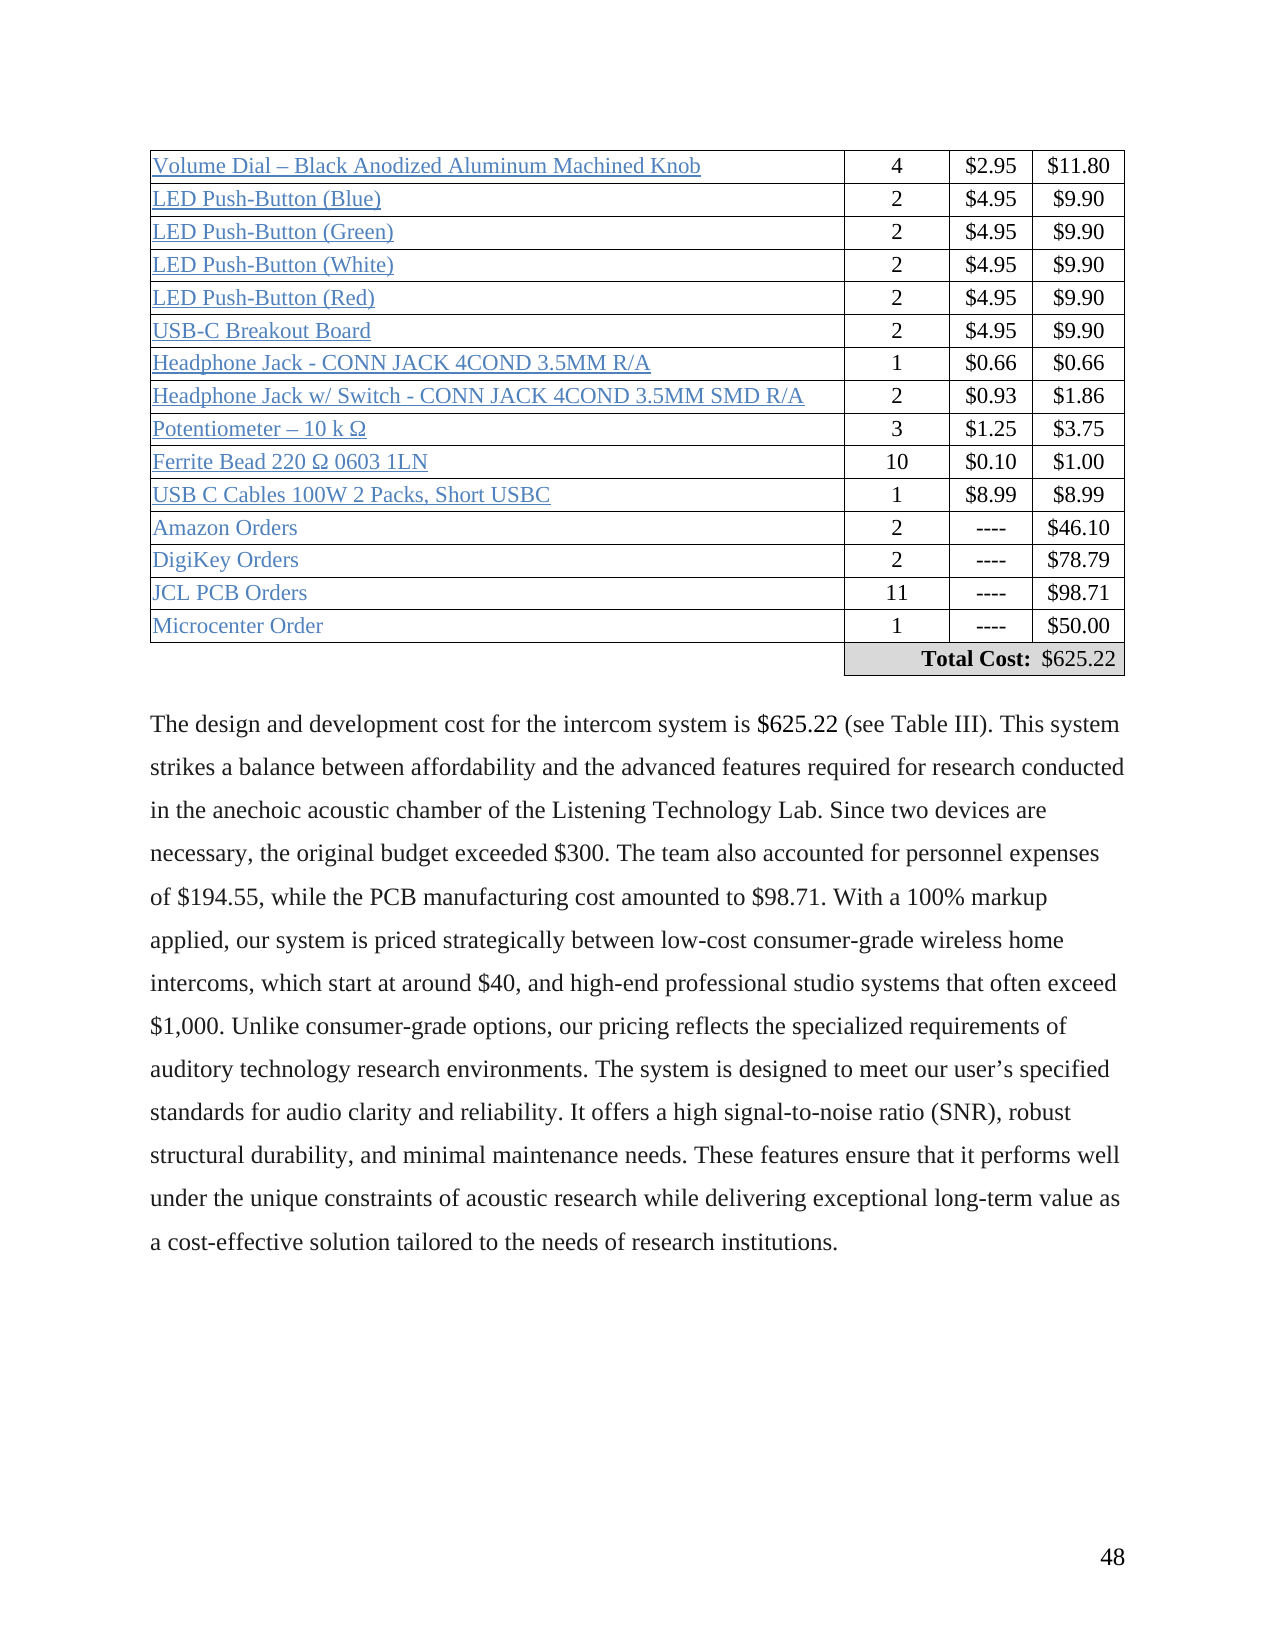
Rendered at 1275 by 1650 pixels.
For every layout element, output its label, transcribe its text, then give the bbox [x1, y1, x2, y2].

table_cell $4.95 [950, 250, 1032, 281]
table_cell $4.95 [950, 315, 1032, 347]
table_cell $4.95 [950, 282, 1032, 314]
table_cell 4 [845, 151, 949, 183]
table_cell $2.95 [950, 151, 1032, 183]
table_cell $50.00 [1033, 610, 1124, 642]
table_cell JCL PCB Orders [151, 578, 844, 609]
table_cell 2 [845, 282, 949, 314]
table_cell $4.95 [950, 217, 1032, 248]
table_cell 11 [845, 578, 949, 609]
table_cell $11.80 [1033, 151, 1124, 183]
table_cell USB C Cables 100W 2 Packs, Short USBC [151, 479, 844, 511]
table_cell $0.10 [950, 446, 1032, 478]
table_cell 2 [845, 184, 949, 216]
table_cell $0.66 [1033, 348, 1124, 380]
table_cell $98.71 [1033, 578, 1124, 609]
table_cell ---- [950, 578, 1032, 609]
table_cell $9.90 [1033, 217, 1124, 248]
table_cell Ferrite Bead 220 Ω 0603 1LN [151, 446, 844, 478]
table_cell $78.79 [1033, 545, 1124, 577]
table_cell $625.22 [1033, 643, 1124, 675]
table_cell ---- [950, 512, 1032, 544]
table_cell 2 [845, 315, 949, 347]
table_cell $8.99 [950, 479, 1032, 511]
table_cell Headphone Jack - CONN JACK 4COND 3.5MM R/A [151, 348, 844, 380]
table_cell 3 [845, 414, 949, 445]
table_cell DigiKey Orders [151, 545, 844, 577]
table_cell LED Push-Button (Red) [151, 282, 844, 314]
table_cell USB-C Breakout Board [151, 315, 844, 347]
table_cell $0.93 [950, 381, 1032, 412]
table_cell 10 [845, 446, 949, 478]
table_cell ---- [950, 610, 1032, 642]
table_cell 2 [845, 217, 949, 248]
table_cell $1.25 [950, 414, 1032, 445]
table_cell LED Push-Button (Green) [151, 217, 844, 248]
table_cell 1 [845, 610, 949, 642]
table_cell 2 [845, 512, 949, 544]
table_cell 2 [845, 250, 949, 281]
table_cell $1.86 [1033, 381, 1124, 412]
table_cell LED Push-Button (Blue) [151, 184, 844, 216]
table_cell 1 [845, 479, 949, 511]
table_cell $3.75 [1033, 414, 1124, 445]
table_cell $8.99 [1033, 479, 1124, 511]
table_cell LED Push-Button (White) [151, 250, 844, 281]
table_cell ---- [950, 545, 1032, 577]
table_cell [151, 643, 844, 675]
table_cell Headphone Jack w/ Switch - CONN JACK 4COND 3.5MM SMD R/A [151, 381, 844, 412]
table_cell 1 [845, 348, 949, 380]
table_cell $9.90 [1033, 184, 1124, 216]
table_cell $9.90 [1033, 282, 1124, 314]
table_cell $46.10 [1033, 512, 1124, 544]
table_cell $4.95 [950, 184, 1032, 216]
table_cell $0.66 [950, 348, 1032, 380]
table_cell 2 [845, 381, 949, 412]
table_cell 2 [845, 545, 949, 577]
table_cell Microcenter Order [151, 610, 844, 642]
table_cell Volume Dial – Black Anodized Aluminum Machined Knob [151, 151, 844, 183]
table_cell Potentiometer – 10 k Ω [151, 414, 844, 445]
table_cell $9.90 [1033, 250, 1124, 281]
table_cell $1.00 [1033, 446, 1124, 478]
text The design and development cost for the intercom system is $625.22 (see Table III). This system strikes a balance between affordability and the advanced features required for research conducted in the anechoic acoustic chamber of the Listening Technology Lab. Since two devices are necessary, the original budget exceeded $300. The team also accounted for personnel expenses of $194.55, while the PCB manufacturing cost amounted to $98.71. With a 100% markup applied, our system is priced strategically between low-cost consumer-grade wireless home intercoms, which start at around $40, and high-end professional studio systems that often exceed $1,000. Unlike consumer-grade options, our pricing reflects the specialized requirements of auditory technology research environments. The system is designed to meet our user’s specified standards for audio clarity and reliability. It offers a high signal-to-noise ratio (SNR), robust structural durability, and minimal maintenance needs. These features ensure that it performs well under the unique constraints of acoustic research while delivering exceptional long-term value as a cost-effective solution tailored to the needs of research institutions. [150, 709, 1125, 1255]
table_cell Amazon Orders [151, 512, 844, 544]
table_cell Total Cost: [845, 643, 1033, 675]
table_cell $9.90 [1033, 315, 1124, 347]
